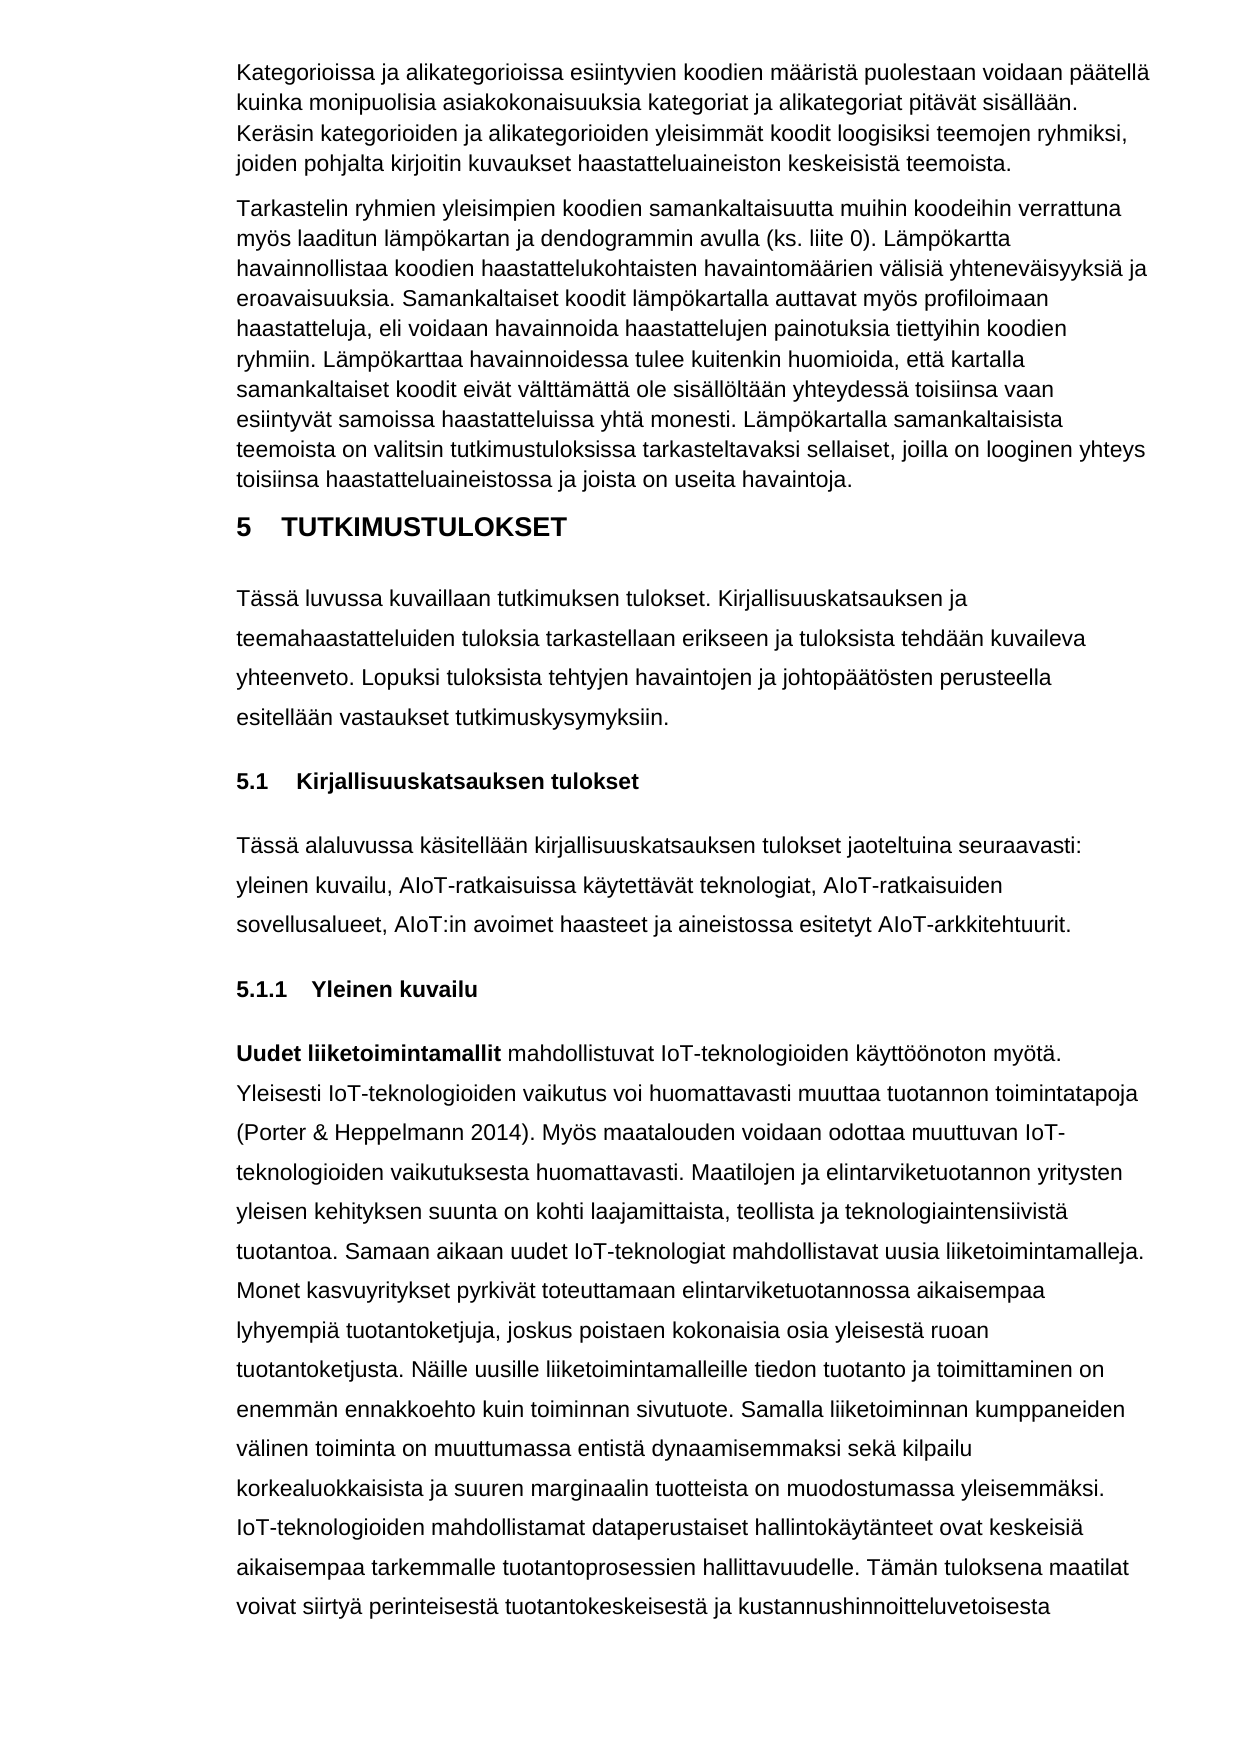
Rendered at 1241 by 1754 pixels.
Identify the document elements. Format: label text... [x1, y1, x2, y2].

subtitle Kirjallisuuskatsauksen tulokset [236, 768, 1152, 794]
subtitle TUTKIMUSTULOKSET [236, 511, 1152, 542]
text Kategorioissa ja alikategorioissa esiintyvien koodien määristä puolestaan voidaan päätellä kuinka monipuolisia asiakokonaisuuksia kategoriat ja alikategoriat pitävät sisällään. Keräsin kategorioiden ja alikategorioiden yleisimmät koodit loogisiksi teemojen ryhmiksi, joiden pohjalta kirjoitin kuvaukset haastatteluaineiston keskeisistä teemoista. [236, 59, 1152, 176]
subtitle Yleinen kuvailu [236, 976, 1152, 1002]
text Tarkastelin ryhmien yleisimpien koodien samankaltaisuutta muihin koodeihin verrattuna myös laaditun lämpökartan ja dendogrammin avulla (ks. liite 0). Lämpökartta havainnollistaa koodien haastattelukohtaisten havaintomäärien välisiä yhteneväisyyksiä ja eroavaisuuksia. Samankaltaiset koodit lämpökartalla auttavat myös profiloimaan haastatteluja, eli voidaan havainnoida haastattelujen painotuksia tiettyihin koodien ryhmiin. Lämpökarttaa havainnoidessa tulee kuitenkin huomioida, että kartalla samankaltaiset koodit eivät välttämättä ole sisällöltään yhteydessä toisiinsa vaan esiintyvät samoissa haastatteluissa yhtä monesti. Lämpökartalla samankaltaisista teemoista on valitsin tutkimustuloksissa tarkasteltavaksi sellaiset, joilla on looginen yhteys toisiinsa haastatteluaineistossa ja joista on useita havaintoja. [236, 194, 1152, 493]
